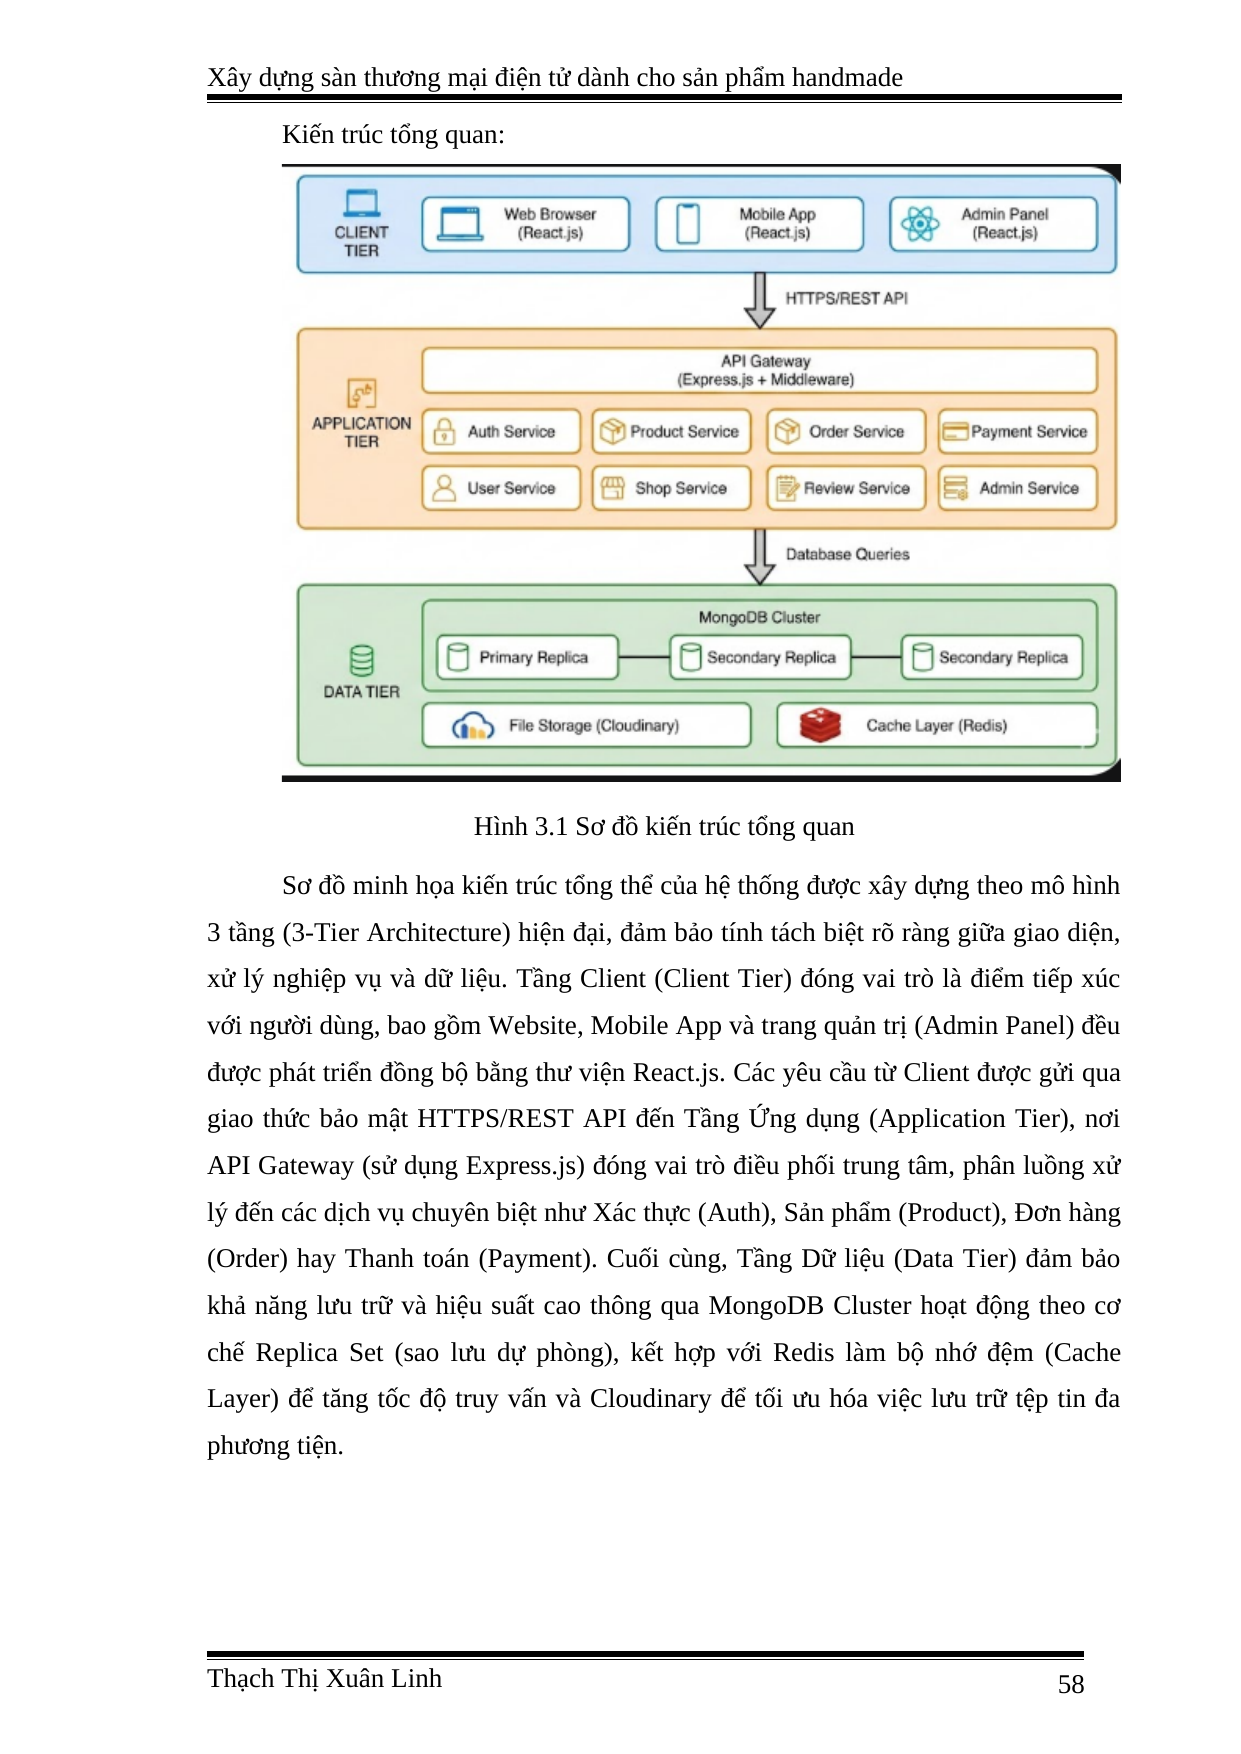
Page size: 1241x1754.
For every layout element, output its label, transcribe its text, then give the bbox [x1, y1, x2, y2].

text Hình 3.1 Sơ đồ kiến trúc tổng quan [207, 810, 1122, 841]
text Kiến trúc tổng quan: [207, 118, 1122, 149]
text Sơ đồ minh họa kiến trúc tổng thể của hệ thống được xây dựng theo mô hình 3 tầng (3-Tier Architecture) hiện đại, đảm bảo tính tách biệt rõ ràng giữa giao diện, xử lý nghiệp vụ và dữ liệu. Tầng Client (Client Tier) đóng vai trò là điểm tiếp xúc với người dùng, bao gồm Website, Mobile App và trang quản trị (Admin Panel) đều được phát triển đồng bộ bằng thư viện React.js. Các yêu cầu từ Client được gửi qua giao thức bảo mật HTTPS/REST API đến Tầng Ứng dụng (Application Tier), nơi API Gateway (sử dụng Express.js) đóng vai trò điều phối trung tâm, phân luồng xử lý đến các dịch vụ chuyên biệt như Xác thực (Auth), Sản phẩm (Product), Đơn hàng (Order) hay Thanh toán (Payment). Cuối cùng, Tầng Dữ liệu (Data Tier) đảm bảo khả năng lưu trữ và hiệu suất cao thông qua MongoDB Cluster hoạt động theo cơ chế Replica Set (sao lưu dự phòng), kết hợp với Redis làm bộ nhớ đệm (Cache Layer) để tăng tốc độ truy vấn và Cloudinary để tối ưu hóa việc lưu trữ tệp tin đa phương tiện. [207, 869, 1122, 1460]
picture [281, 164, 1121, 782]
